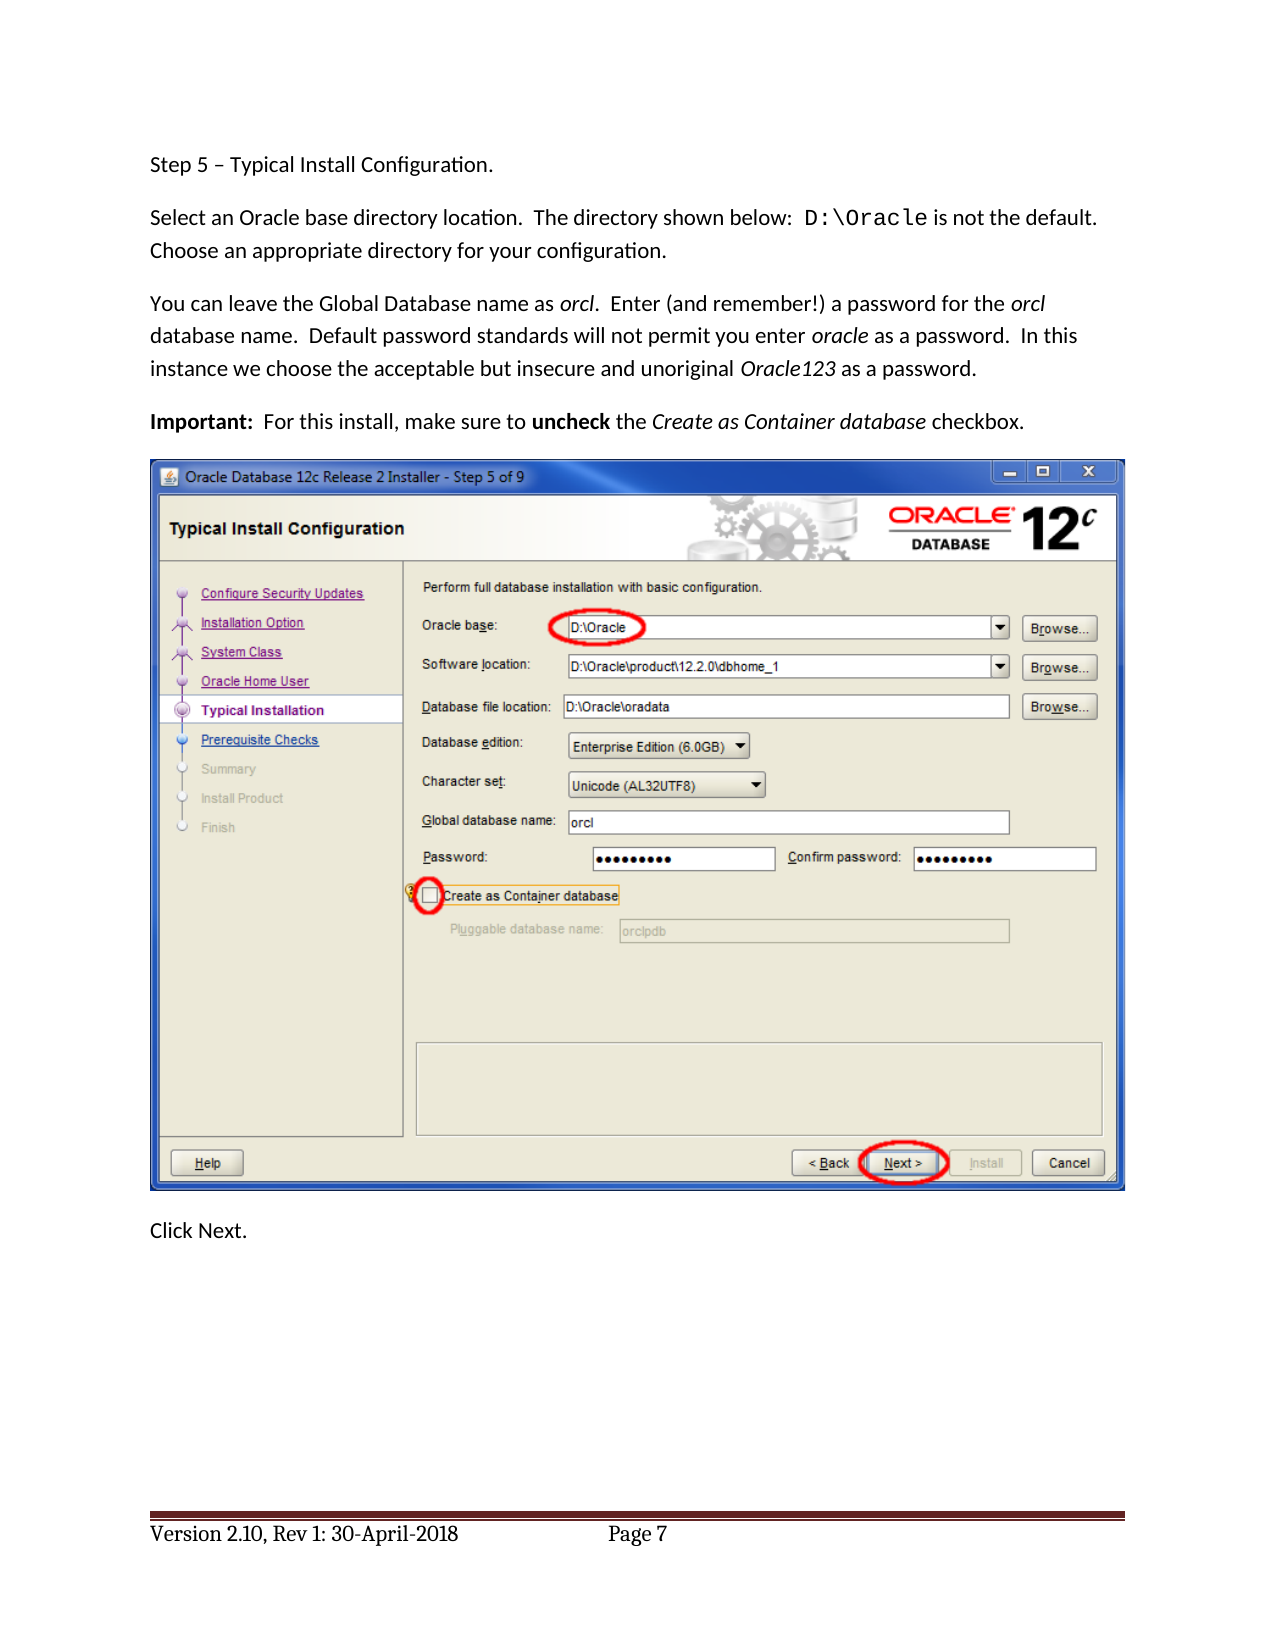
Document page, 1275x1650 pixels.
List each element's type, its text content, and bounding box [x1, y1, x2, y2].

text Click Next. [150, 1216, 1125, 1244]
picture [150, 459, 1125, 1191]
text You can leave the Global Database name as orcl. Enter (and remember!) a password for the orcl database name. Default password standards will not permit you enter oracle as a password. In this instance we choose the acceptable but insecure and unoriginal Oracle123 as a password. [150, 289, 1125, 382]
text Important: For this install, make sure to uncheck the Create as Container database checkbox. [150, 407, 1125, 435]
text Select an Oracle base directory location. The directory shown below: D:\Oracle is not the default. Choose an appropriate directory for your configuration. [150, 203, 1125, 264]
text Step 5 – Typical Install Configuration. [150, 150, 1125, 178]
